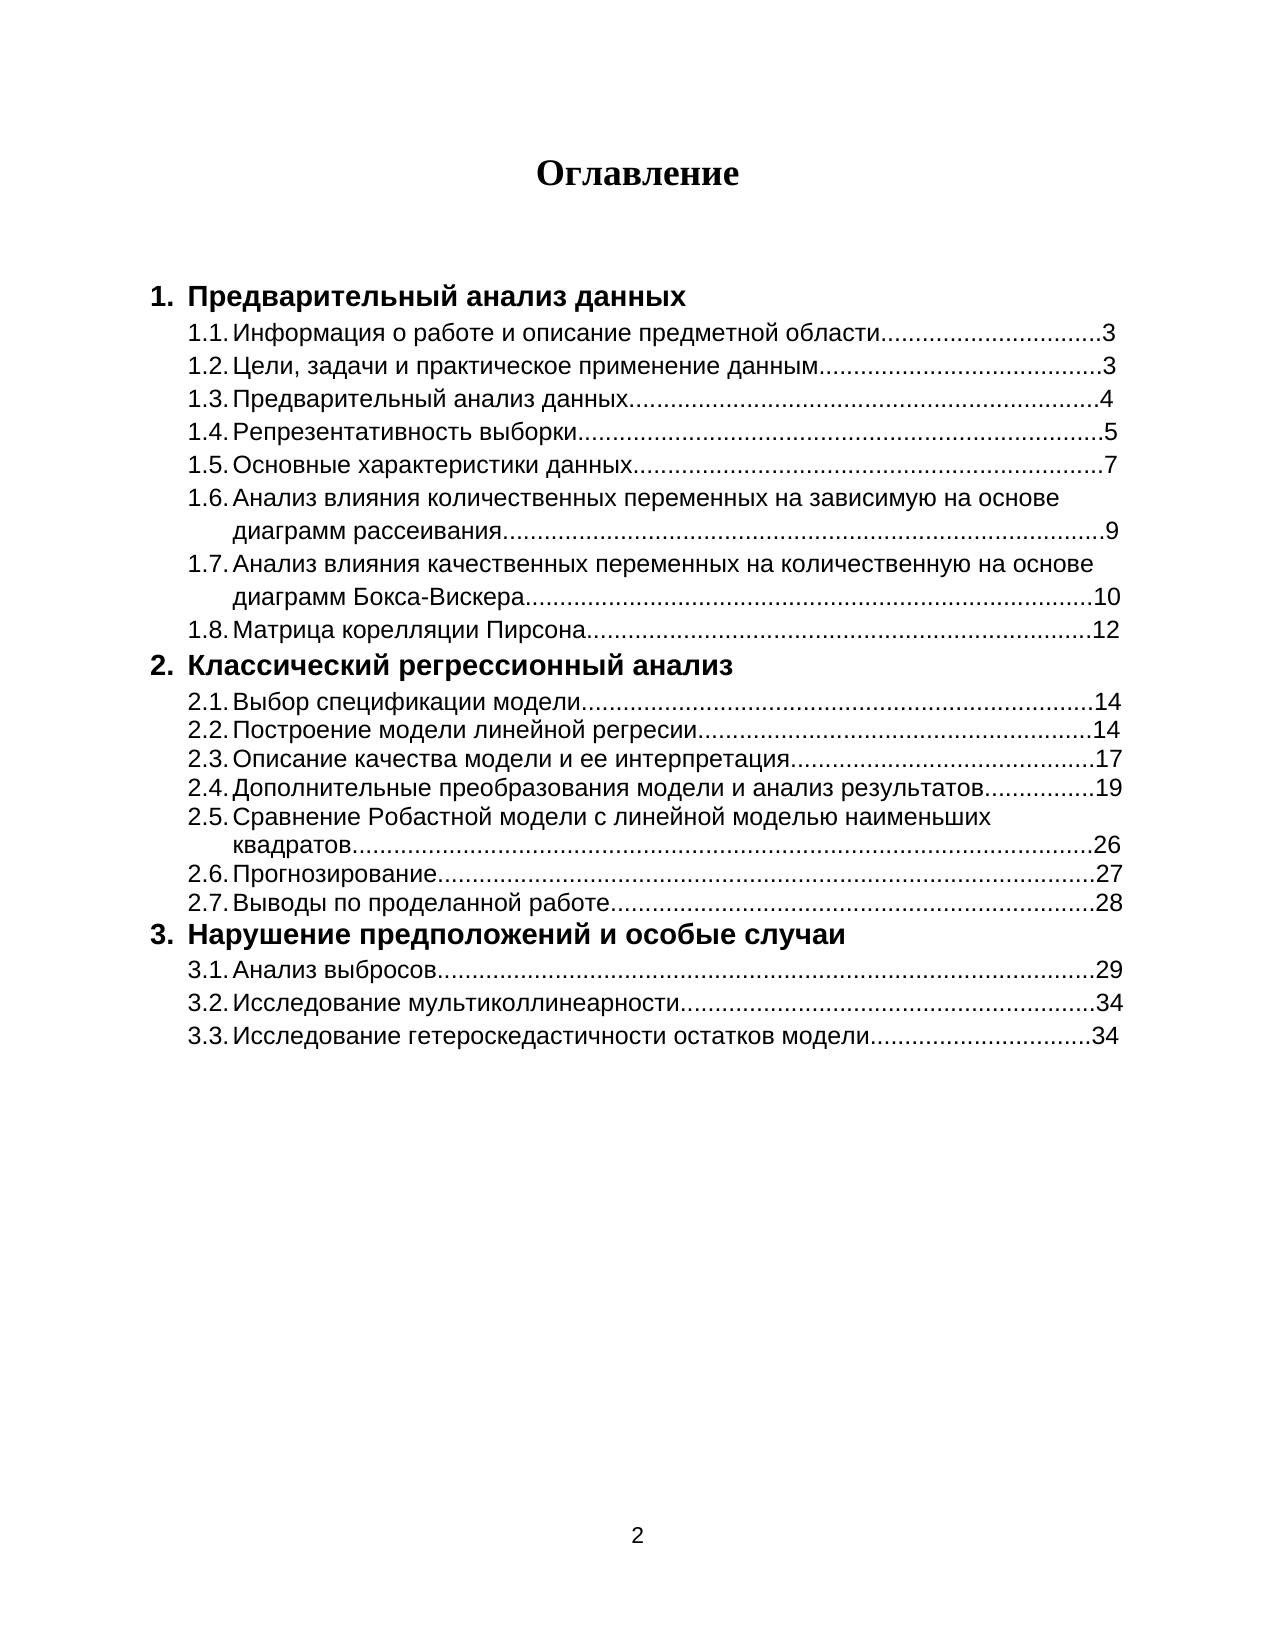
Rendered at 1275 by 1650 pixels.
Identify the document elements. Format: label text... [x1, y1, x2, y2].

list Прогнозирование...............................................................................................27 [187, 859, 1125, 888]
list Построение модели линейной регресии.........................................................14 [187, 715, 1125, 744]
list Цели, задачи и практическое применение данным.........................................3 [187, 351, 1125, 380]
list Классический регрессионный анализ [150, 648, 1125, 682]
list Выводы по проделанной работе......................................................................28 [187, 888, 1125, 917]
list Нарушение предположений и особые случаи [150, 917, 1125, 950]
list Репрезентативность выборки............................................................................5 [187, 417, 1125, 446]
list Анализ выбросов...............................................................................................29 [187, 955, 1125, 984]
text Оглавление [150, 150, 1125, 193]
list Матрица корелляции Пирсона.........................................................................12 [187, 615, 1125, 644]
list Описание качества модели и ее интерпретация............................................17 [187, 744, 1125, 773]
list Анализ влияния качественных переменных на количественную на основе диаграмм Бокса-Вискера..................................................................................10 [187, 549, 1125, 611]
list Анализ влияния количественных переменных на зависимую на основе диаграмм рассеивания.......................................................................................9 [187, 483, 1125, 545]
list Предварительный анализ данных [150, 279, 1125, 313]
list Исследование гетероскедастичности остатков модели................................34 [187, 1021, 1125, 1050]
list Дополнительные преобразования модели и анализ результатов................19 [187, 773, 1125, 802]
list Информация о работе и описание предметной области................................3 [187, 318, 1125, 347]
list Основные характеристики данных....................................................................7 [187, 450, 1125, 479]
list Выбор спецификации модели..........................................................................14 [187, 687, 1125, 715]
list Предварительный анализ данных....................................................................4 [187, 384, 1125, 413]
list Сравнение Робастной модели с линейной моделью наименьших квадратов...........................................................................................................26 [187, 802, 1125, 859]
list Исследование мультиколлинеарности............................................................34 [187, 988, 1125, 1017]
